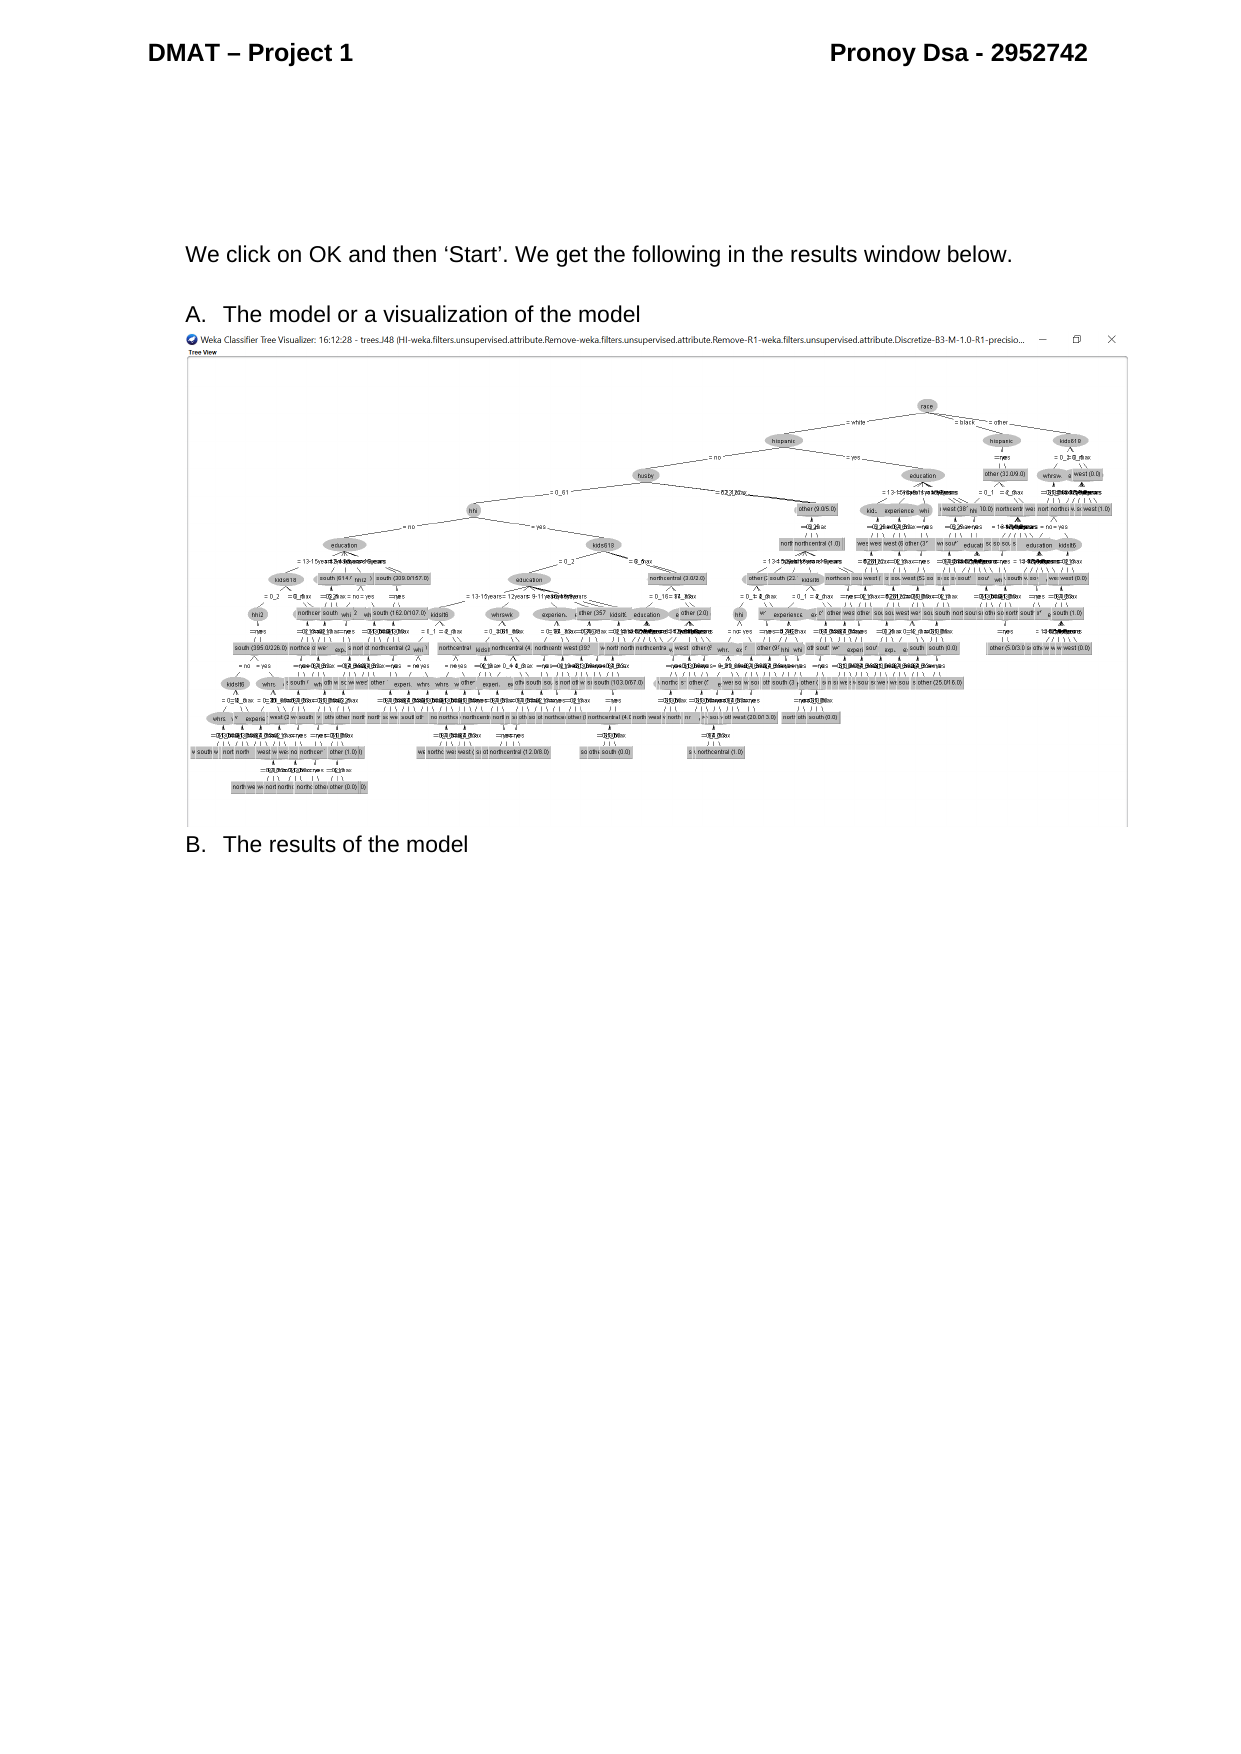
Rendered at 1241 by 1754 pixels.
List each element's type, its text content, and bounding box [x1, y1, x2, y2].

picture [185, 331, 1129, 827]
text A. The model or a visualization of the model [185, 301, 1090, 327]
text B. The results of the model [185, 831, 1090, 857]
text We click on OK and then ‘Start’. We get the following in the results window below. [185, 241, 1090, 267]
